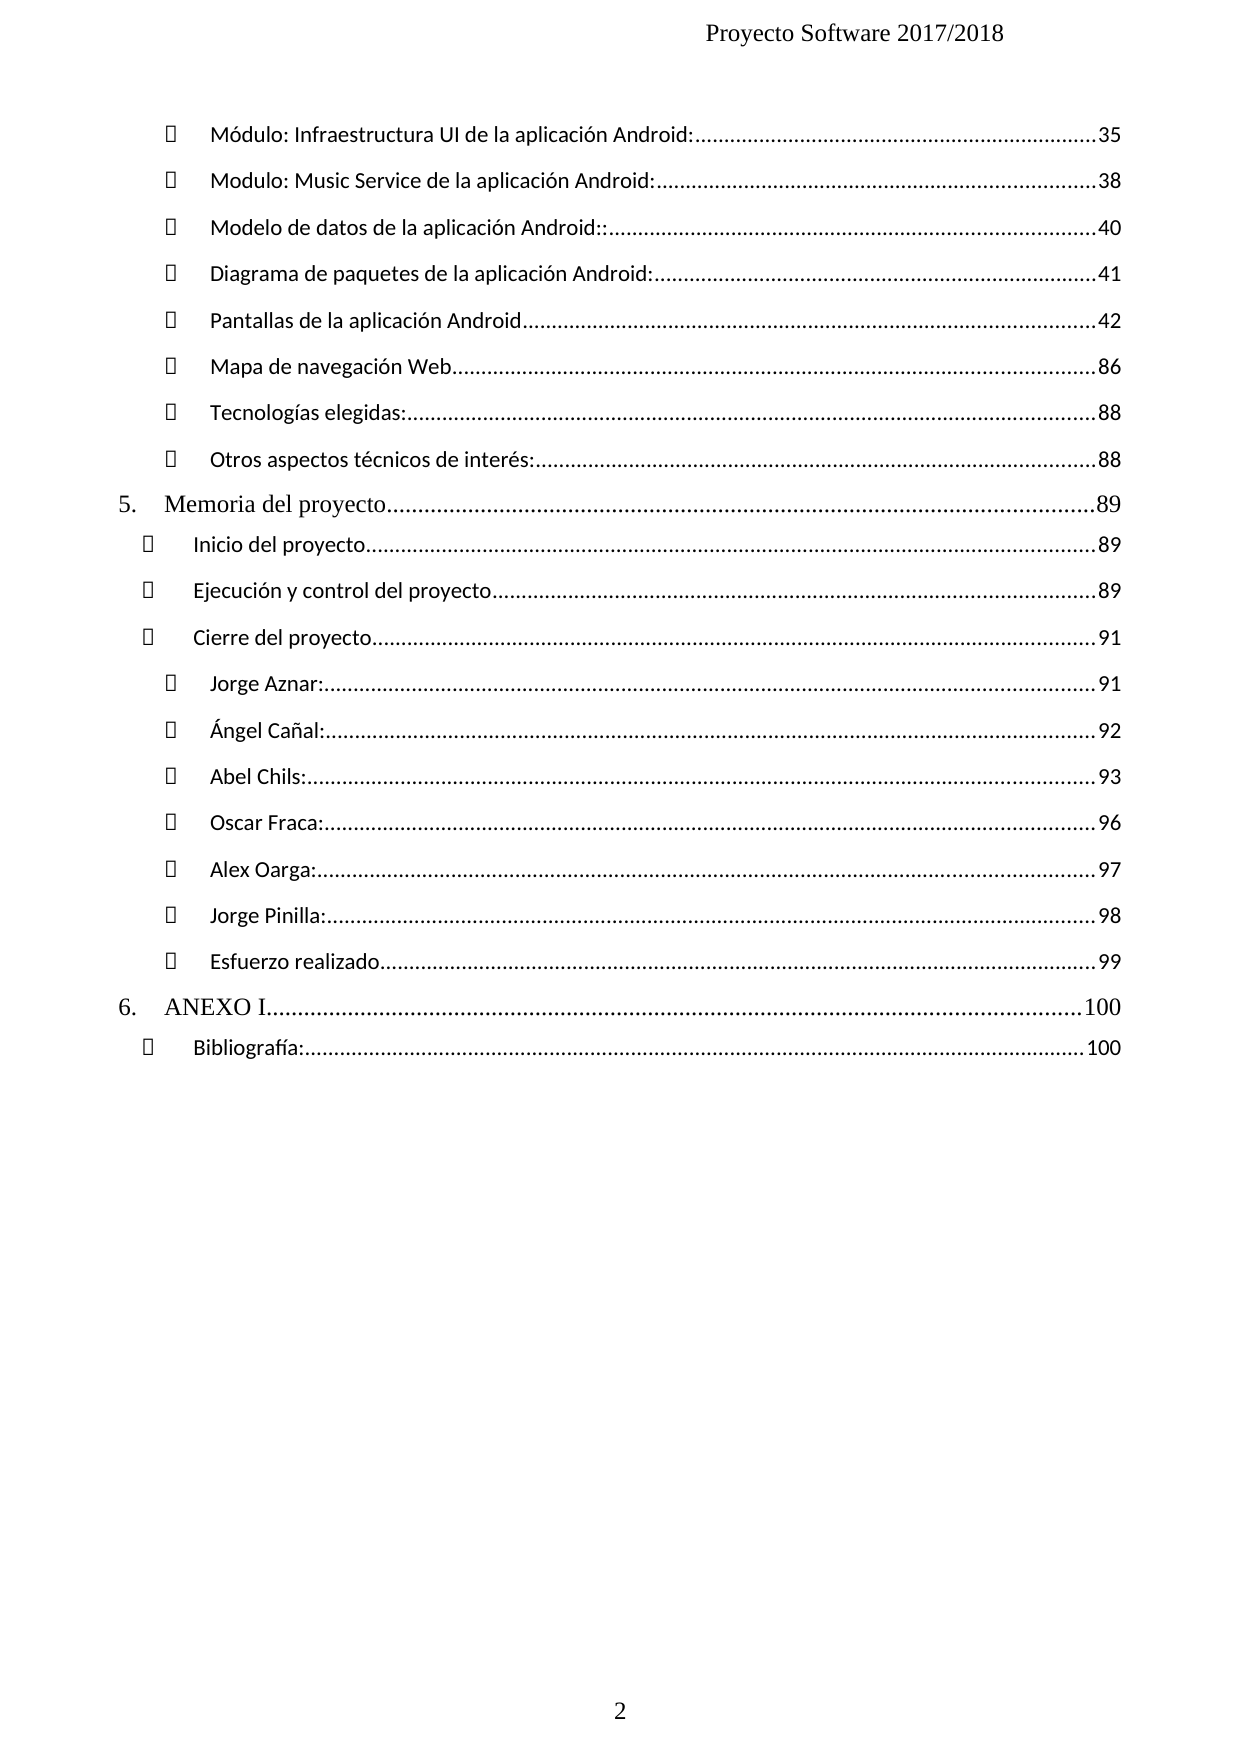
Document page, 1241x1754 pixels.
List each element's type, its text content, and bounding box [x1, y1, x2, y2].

text  Inicio del proyecto 89 [141, 528, 1122, 559]
text  Ejecución y control del proyecto 89 [141, 574, 1122, 606]
text  Tecnologías elegidas: 88 [164, 396, 1122, 427]
text  Modelo de datos de la aplicación Android:: 40 [164, 211, 1122, 242]
text  Abel Chils: 93 [164, 760, 1122, 791]
text  Módulo: Infraestructura UI de la aplicación Android: 35 [164, 118, 1122, 149]
text  Jorge Pinilla: 98 [164, 899, 1122, 930]
text  Cierre del proyecto 91 [141, 621, 1122, 652]
text  Pantallas de la aplicación Android 42 [164, 303, 1122, 335]
text  Mapa de navegación Web 86 [164, 350, 1122, 381]
text  Otros aspectos técnicos de interés: 88 [164, 443, 1122, 474]
text  Ángel Cañal: 92 [164, 713, 1122, 745]
text 6. ANEXO I 100 [118, 992, 1122, 1020]
text  Jorge Aznar: 91 [164, 667, 1122, 698]
text  Oscar Fraca: 96 [164, 806, 1122, 837]
text  Alex Oarga: 97 [164, 853, 1122, 884]
text  Esfuerzo realizado 99 [164, 945, 1122, 977]
text  Bibliografía: 100 [141, 1031, 1122, 1062]
text  Modulo: Music Service de la aplicación Android: 38 [164, 164, 1122, 196]
text  Diagrama de paquetes de la aplicación Android: 41 [164, 257, 1122, 288]
text 5. Memoria del proyecto 89 [118, 489, 1122, 518]
